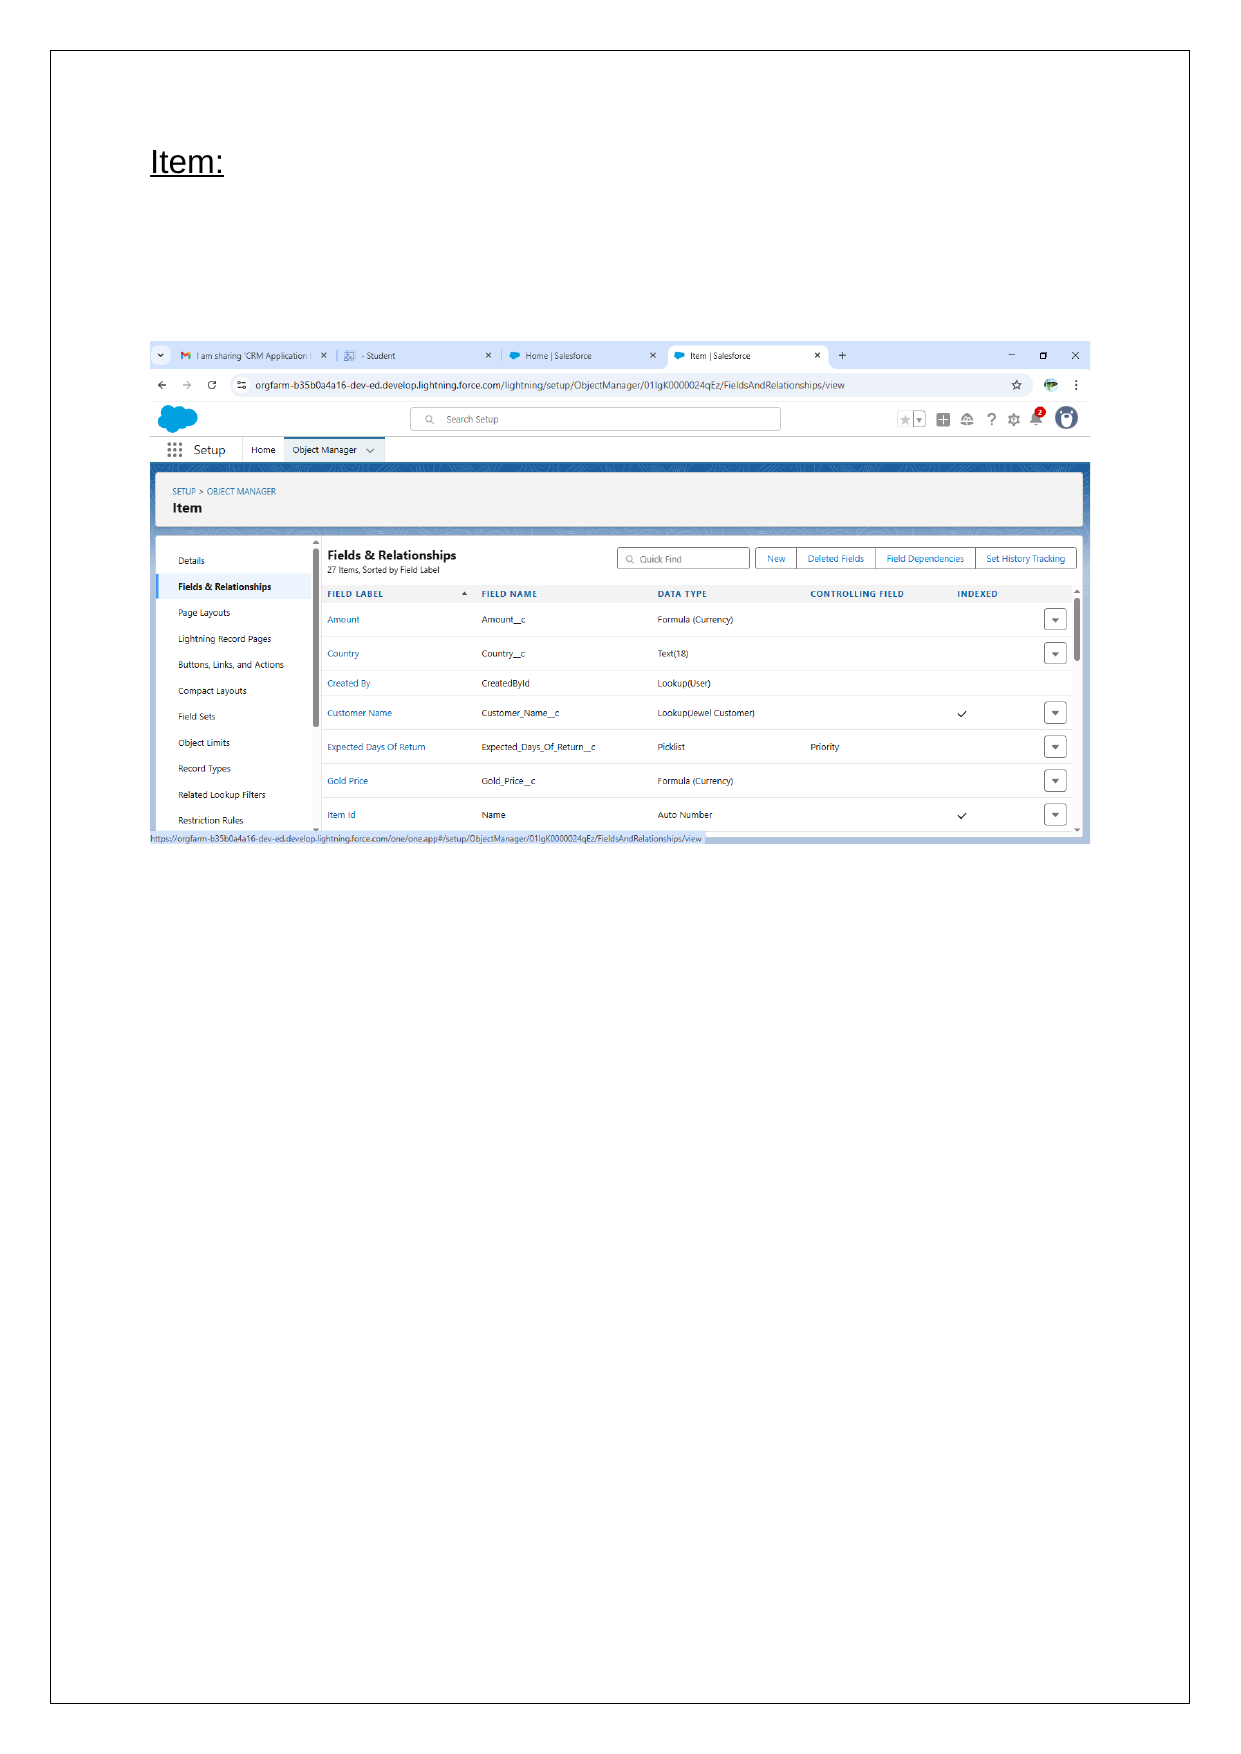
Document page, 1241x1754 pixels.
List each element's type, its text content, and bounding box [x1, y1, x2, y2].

text Item: [150, 113, 1090, 180]
picture [150, 341, 1091, 844]
